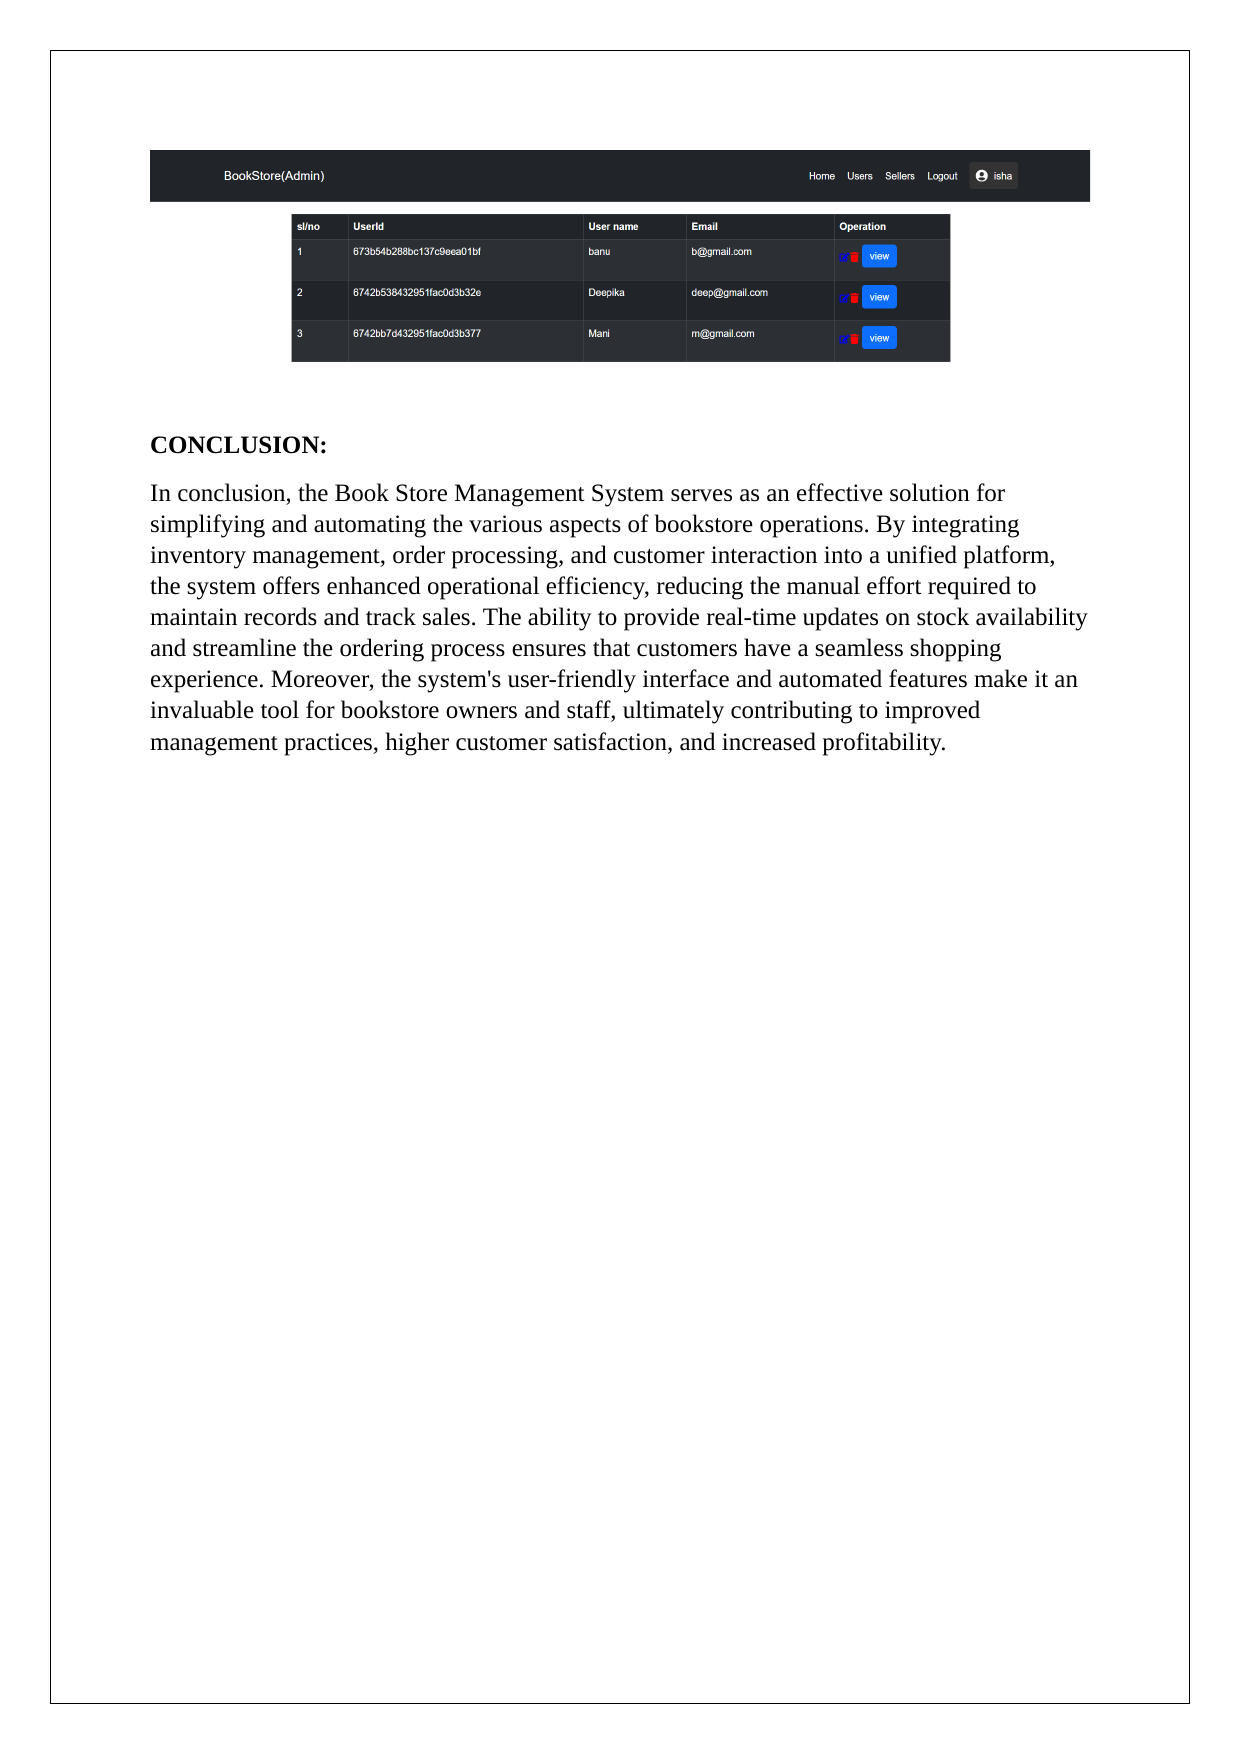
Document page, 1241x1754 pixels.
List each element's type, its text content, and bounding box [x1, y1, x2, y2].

text CONCLUSION: [150, 431, 1090, 459]
text In conclusion, the Book Store Management System serves as an effective solution for simplifying and automating the various aspects of bookstore operations. By integrating inventory management, order processing, and customer interaction into a unified platform, the system offers enhanced operational efficiency, reducing the manual effort required to maintain records and track sales. The ability to provide real-time updates on stock availability and streamline the ordering process ensures that customers have a seamless shopping experience. Moreover, the system's user-friendly interface and automated features make it an invaluable tool for bookstore owners and staff, ultimately contributing to improved management practices, higher customer satisfaction, and increased profitability. [150, 478, 1090, 755]
picture [150, 150, 1091, 412]
